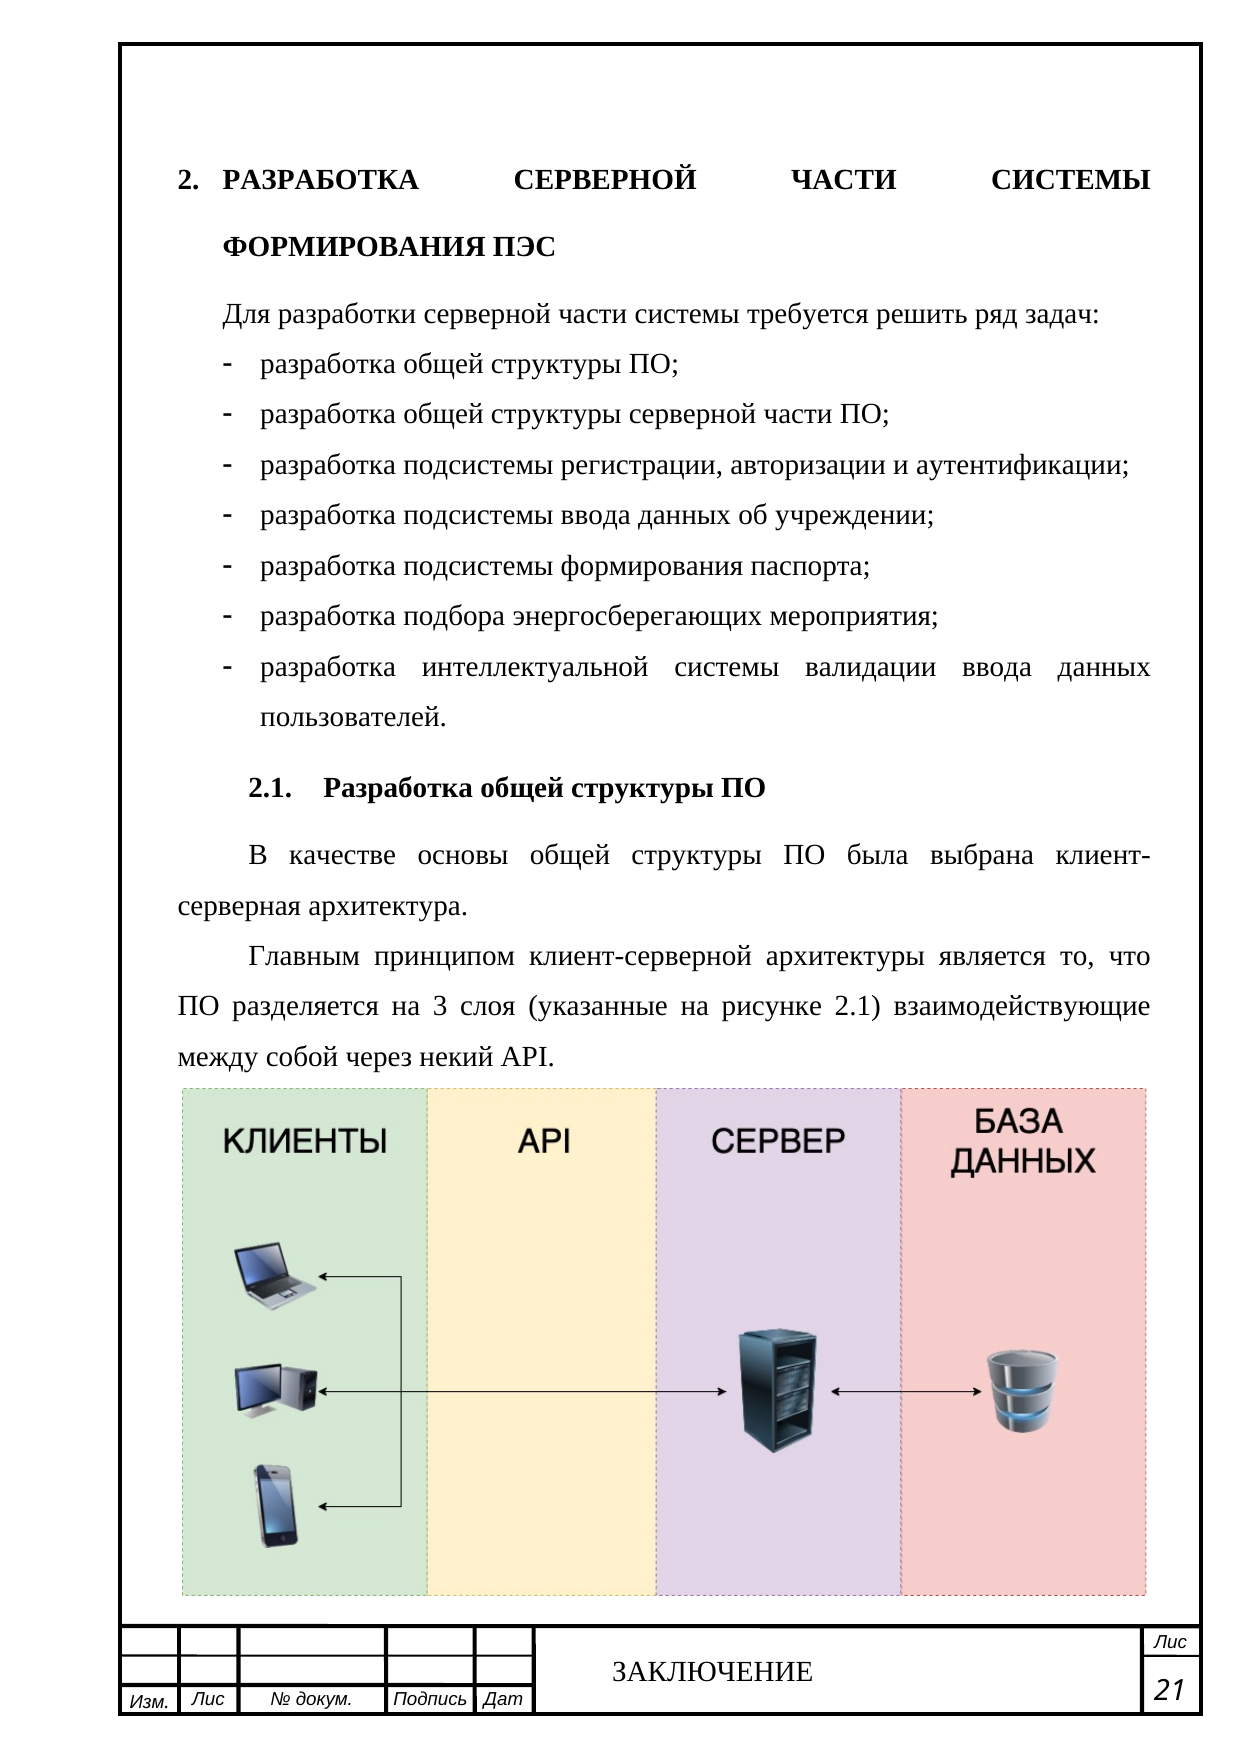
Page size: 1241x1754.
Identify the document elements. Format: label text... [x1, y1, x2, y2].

list разработка подсистемы формирования паспорта; [222, 548, 1152, 582]
list разработка общей структуры серверной части ПО; [222, 397, 1152, 430]
picture [182, 1088, 1147, 1596]
list разработка подбора энергосберегающих мероприятия; [222, 598, 1152, 632]
subtitle РАЗРАБОТКА СЕРВЕРНОЙ ЧАСТИ СИСТЕМЫ ФОРМИРОВАНИЯ ПЭС [177, 162, 1152, 262]
text Для разработки серверной части системы требуется решить ряд задач: [177, 296, 1152, 329]
text Главным принципом клиент-серверной архитектуры является то, что ПО разделяется на 3 слоя (указанные на рисунке 2.1) взаимодействующие между собой через некий API. [177, 938, 1152, 1072]
subtitle Разработка общей структуры ПО [248, 770, 1152, 804]
list разработка подсистемы регистрации, авторизации и аутентификации; [222, 447, 1152, 481]
text В качестве основы общей структуры ПО была выбрана клиент-серверная архитектура. [177, 837, 1152, 921]
list разработка общей структуры ПО; [222, 346, 1152, 380]
list разработка интеллектуальной системы валидации ввода данных пользователей. [222, 649, 1152, 733]
list разработка подсистемы ввода данных об учреждении; [222, 497, 1152, 531]
